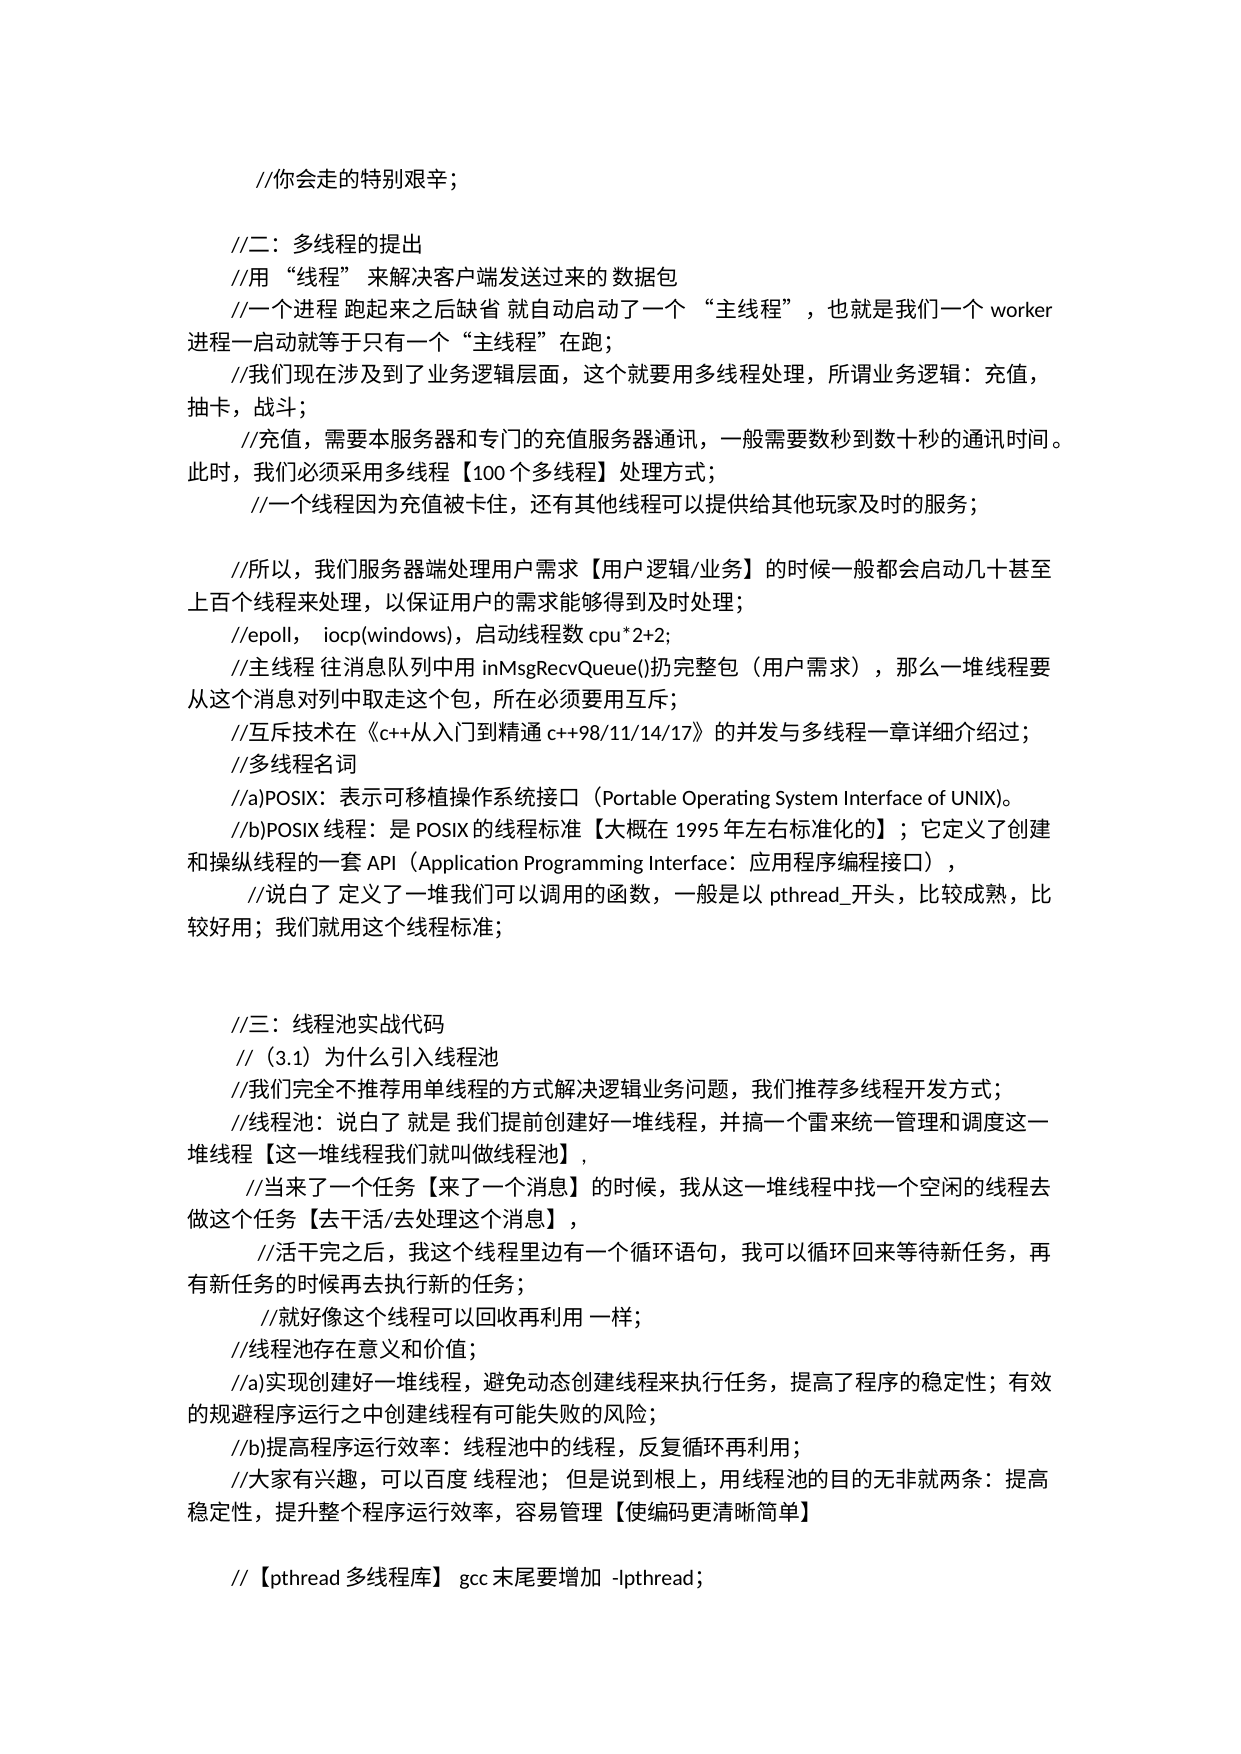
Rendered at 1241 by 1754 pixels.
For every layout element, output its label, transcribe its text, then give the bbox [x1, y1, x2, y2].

text //活干完之后，我这个线程里边有一个循环语句，我可以循环回来等待新任务，再有新任务的时候再去执行新的任务； [187, 1234, 1053, 1299]
text //线程池存在意义和价值； [187, 1332, 1053, 1364]
text //一个线程因为充值被卡住，还有其他线程可以提供给其他玩家及时的服务； [187, 487, 1053, 519]
text //多线程名词 [187, 747, 1053, 779]
text //我们现在涉及到了业务逻辑层面，这个就要用多线程处理，所谓业务逻辑：充值，抽卡，战斗； [187, 357, 1053, 422]
text //就好像这个线程可以回收再利用 一样； [187, 1299, 1053, 1332]
text //大家有兴趣，可以百度 线程池； 但是说到根上，用线程池的目的无非就两条：提高稳定性，提升整个程序运行效率，容易管理【使编码更清晰简单】 [187, 1462, 1053, 1527]
text //互斥技术在《c++从入门到精通 c++98/11/14/17》的并发与多线程一章详细介绍过； [187, 714, 1053, 747]
text //所以，我们服务器端处理用户需求【用户逻辑/业务】的时候一般都会启动几十甚至上百个线程来处理，以保证用户的需求能够得到及时处理； [187, 552, 1053, 617]
text //主线程 往消息队列中用inMsgRecvQueue()扔完整包（用户需求），那么一堆线程要从这个消息对列中取走这个包，所在必须要用互斥； [187, 649, 1053, 714]
text //a)POSIX：表示可移植操作系统接口（Portable Operating System Interface of UNIX)。 [187, 779, 1053, 812]
text //二：多线程的提出 [187, 227, 1053, 259]
text //（3.1）为什么引入线程池 [187, 1039, 1053, 1072]
text //我们完全不推荐用单线程的方式解决逻辑业务问题，我们推荐多线程开发方式； [187, 1072, 1053, 1104]
text //你会走的特别艰辛； [187, 162, 1053, 194]
text //a)实现创建好一堆线程，避免动态创建线程来执行任务，提高了程序的稳定性；有效的规避程序运行之中创建线程有可能失败的风险； [187, 1364, 1053, 1429]
text //线程池：说白了 就是 我们提前创建好一堆线程，并搞一个雷来统一管理和调度这一堆线程【这一堆线程我们就叫做线程池】, [187, 1104, 1053, 1169]
text //用 “线程” 来解决客户端发送过来的 数据包 [187, 259, 1053, 292]
text //说白了 定义了一堆我们可以调用的函数，一般是以pthread_开头，比较成熟，比较好用；我们就用这个线程标准； [187, 877, 1053, 942]
text //epoll， iocp(windows)，启动线程数cpu*2+2; [187, 617, 1053, 649]
text //三：线程池实战代码 [187, 1007, 1053, 1039]
text //当来了一个任务【来了一个消息】的时候，我从这一堆线程中找一个空闲的线程去做这个任务【去干活/去处理这个消息】， [187, 1169, 1053, 1234]
text //b)POSIX线程：是POSIX的线程标准【大概在1995年左右标准化的】；它定义了创建和操纵线程的一套API（Application Programming Interface：应用程序编程接口）， [187, 812, 1053, 877]
text //【pthread多线程库】 gcc 末尾要增加 -lpthread； [187, 1559, 1053, 1592]
text //b)提高程序运行效率：线程池中的线程，反复循环再利用； [187, 1429, 1053, 1462]
text //一个进程 跑起来之后缺省 就自动启动了一个 “主线程”，也就是我们一个worker进程一启动就等于只有一个“主线程”在跑； [187, 292, 1053, 357]
text //充值，需要本服务器和专门的充值服务器通讯，一般需要数秒到数十秒的通讯时间。此时，我们必须采用多线程【100个多线程】处理方式； [187, 422, 1053, 487]
